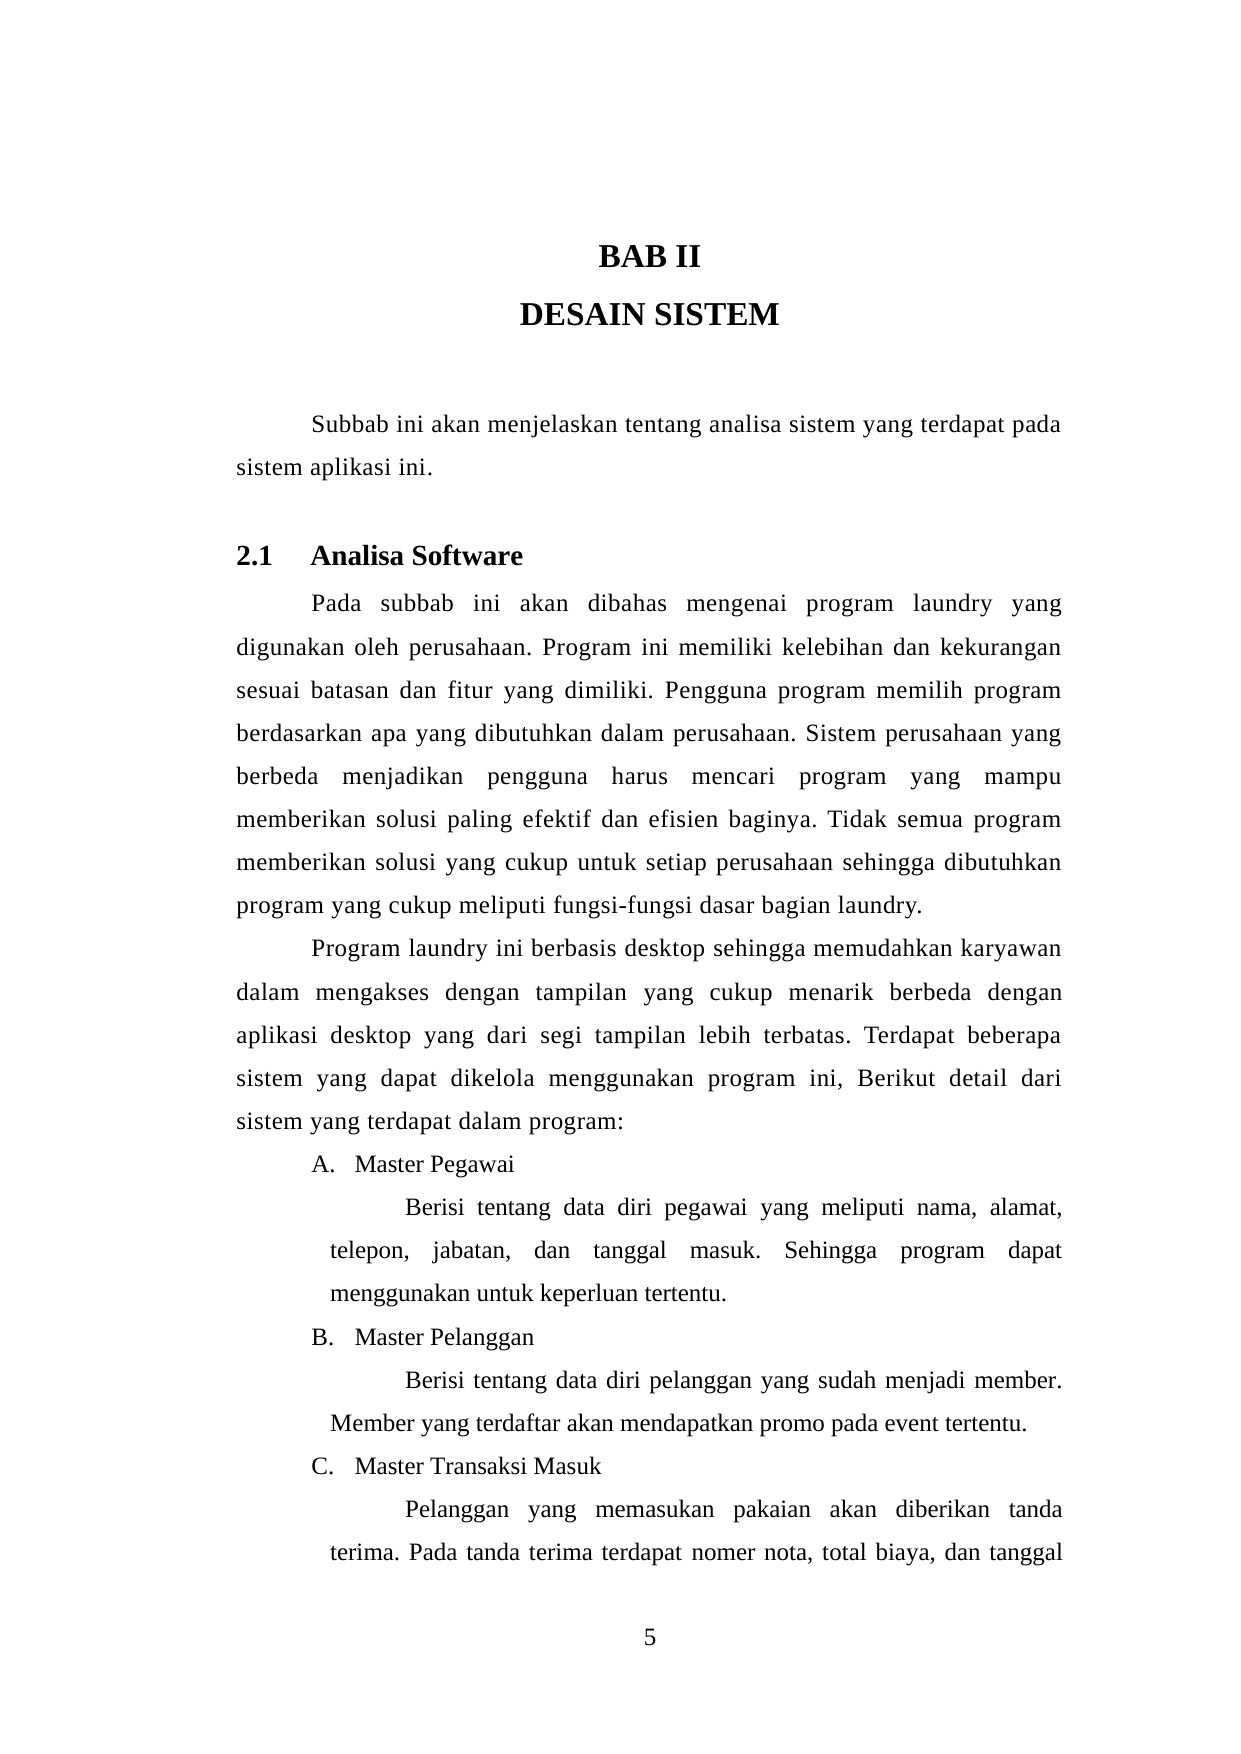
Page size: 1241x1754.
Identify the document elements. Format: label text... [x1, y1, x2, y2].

title Program laundry ini berbasis desktop sehingga memudahkan karyawan dalam mengakses dengan tampilan yang cukup menarik berbeda dengan aplikasi desktop yang dari segi tampilan lebih terbatas. Terdapat beberapa sistem yang dapat dikelola menggunakan program ini, Berikut detail dari sistem yang terdapat dalam program: [236, 933, 1063, 1135]
text DESAIN SISTEM [236, 294, 1063, 332]
list Analisa Software [236, 538, 1063, 572]
list Master Pelanggan [311, 1322, 1063, 1350]
list Master Transaksi Masuk [311, 1451, 1063, 1480]
text Berisi tentang data diri pelanggan yang sudah menjadi member. Member yang terdaftar akan mendapatkan promo pada event tertentu. [330, 1365, 1063, 1437]
title Pada subbab ini akan dibahas mengenai program laundry yang digunakan oleh perusahaan. Program ini memiliki kelebihan dan kekurangan sesuai batasan dan fitur yang dimiliki. Pengguna program memilih program berdasarkan apa yang dibutuhkan dalam perusahaan. Sistem perusahaan yang berbeda menjadikan pengguna harus mencari program yang mampu memberikan solusi paling efektif dan efisien baginya. Tidak semua program memberikan solusi yang cukup untuk setiap perusahaan sehingga dibutuhkan program yang cukup meliputi fungsi-fungsi dasar bagian laundry. [236, 588, 1063, 919]
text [330, 1494, 1063, 1566]
list Master Pegawai [311, 1149, 1063, 1178]
text Berisi tentang data diri pegawai yang meliputi nama, alamat, telepon, jabatan, dan tanggal masuk. Sehingga program dapat menggunakan untuk keperluan tertentu. [330, 1192, 1063, 1307]
text BAB II [236, 236, 1063, 274]
title Subbab ini akan menjelaskan tentang analisa sistem yang terdapat pada sistem aplikasi ini. [236, 409, 1063, 481]
